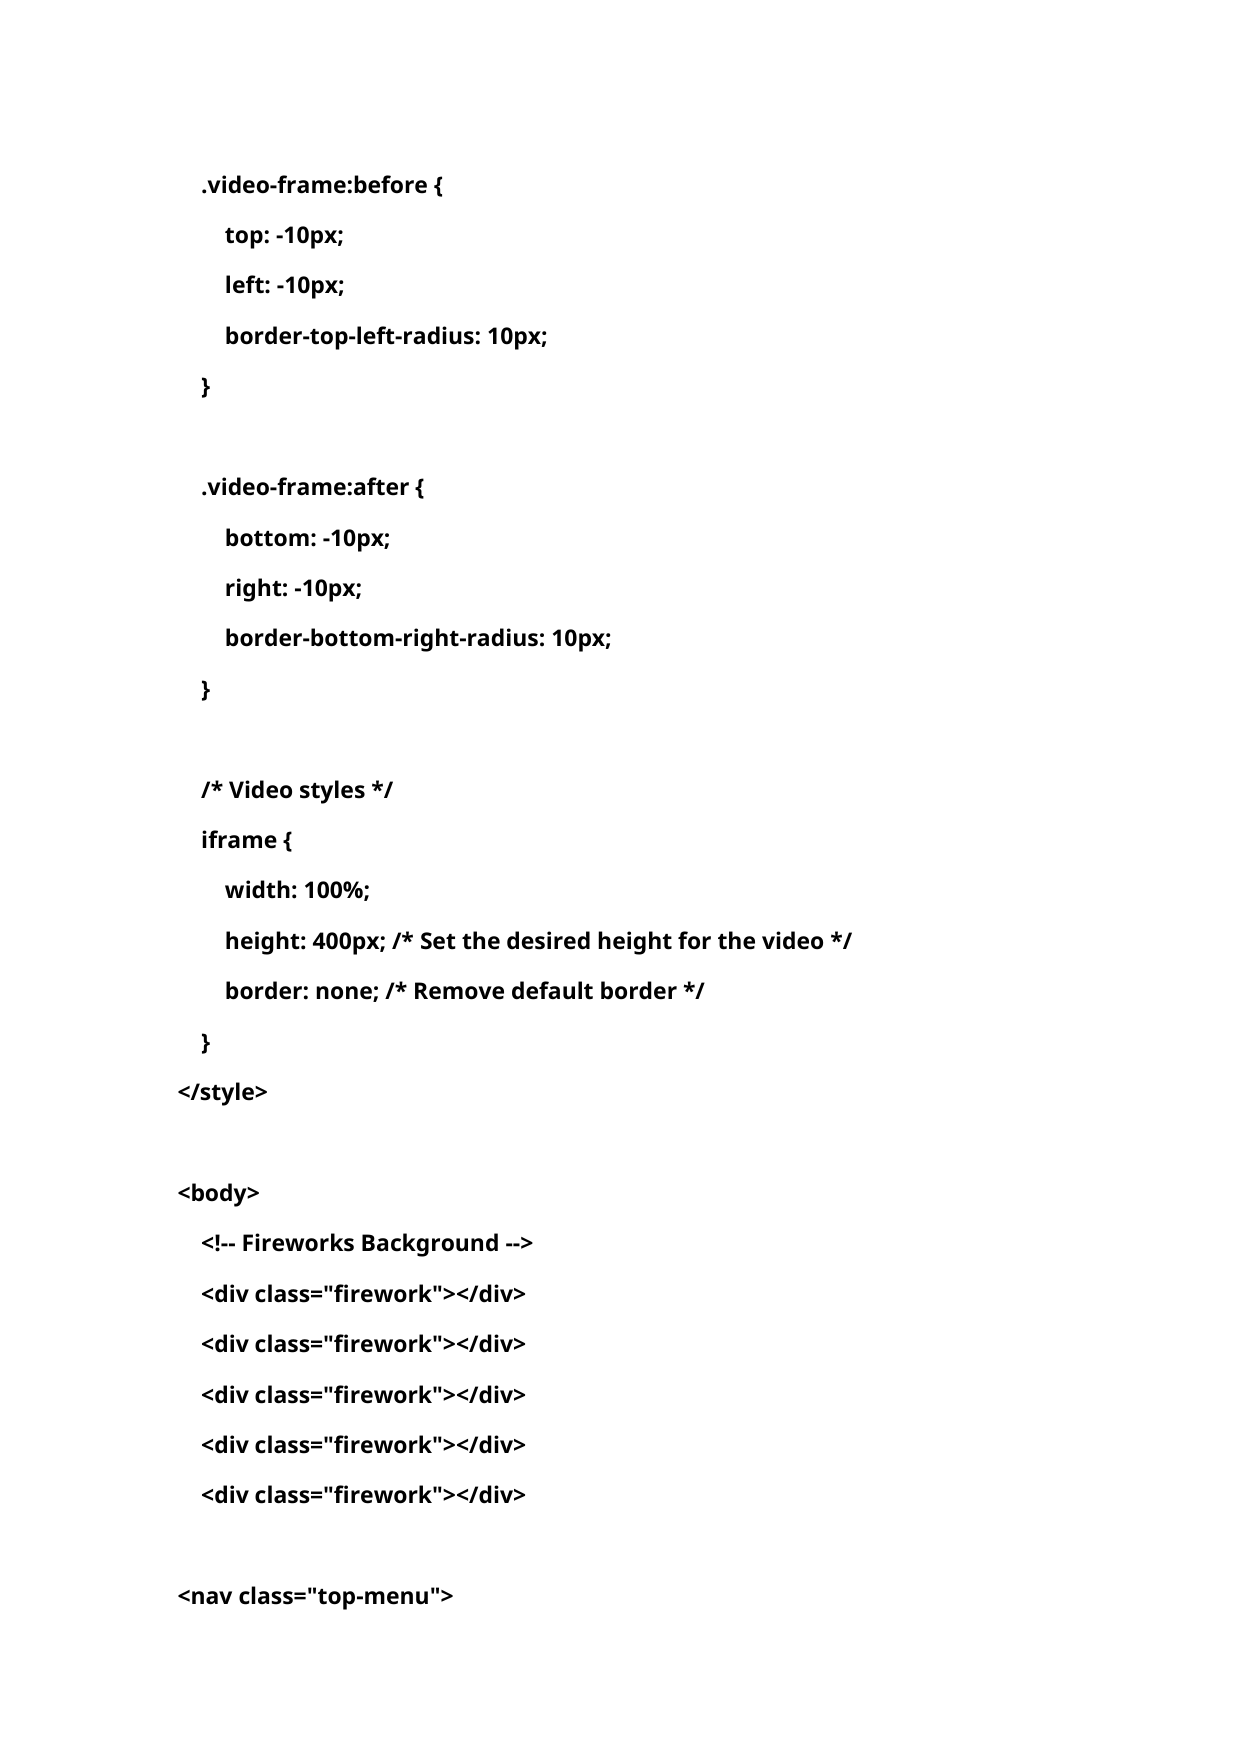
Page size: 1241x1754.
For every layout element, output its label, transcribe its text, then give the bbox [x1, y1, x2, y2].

text right: -10px; [177, 572, 1152, 603]
text height: 400px; /* Set the desired height for the video */ [177, 925, 1152, 956]
text .video-frame:before { [177, 168, 1152, 200]
text } [177, 370, 1152, 401]
text <div class="firework"></div> [177, 1429, 1152, 1460]
text border-top-left-radius: 10px; [177, 320, 1152, 351]
text <div class="firework"></div> [177, 1278, 1152, 1309]
text } [177, 1026, 1152, 1057]
text .video-frame:after { [177, 471, 1152, 502]
text </style> [177, 1076, 1152, 1107]
text /* Video styles */ [177, 773, 1152, 805]
text <div class="firework"></div> [177, 1479, 1152, 1511]
text iframe { [177, 824, 1152, 855]
text left: -10px; [177, 269, 1152, 301]
text <!-- Fireworks Background --> [177, 1227, 1152, 1258]
text <nav class="top-menu"> [177, 1580, 1152, 1611]
text } [177, 673, 1152, 704]
text <div class="firework"></div> [177, 1378, 1152, 1410]
text top: -10px; [177, 219, 1152, 250]
text border-bottom-right-radius: 10px; [177, 622, 1152, 653]
text width: 100%; [177, 874, 1152, 906]
text <body> [177, 1177, 1152, 1208]
text bottom: -10px; [177, 521, 1152, 553]
text border: none; /* Remove default border */ [177, 975, 1152, 1006]
text <div class="firework"></div> [177, 1328, 1152, 1359]
